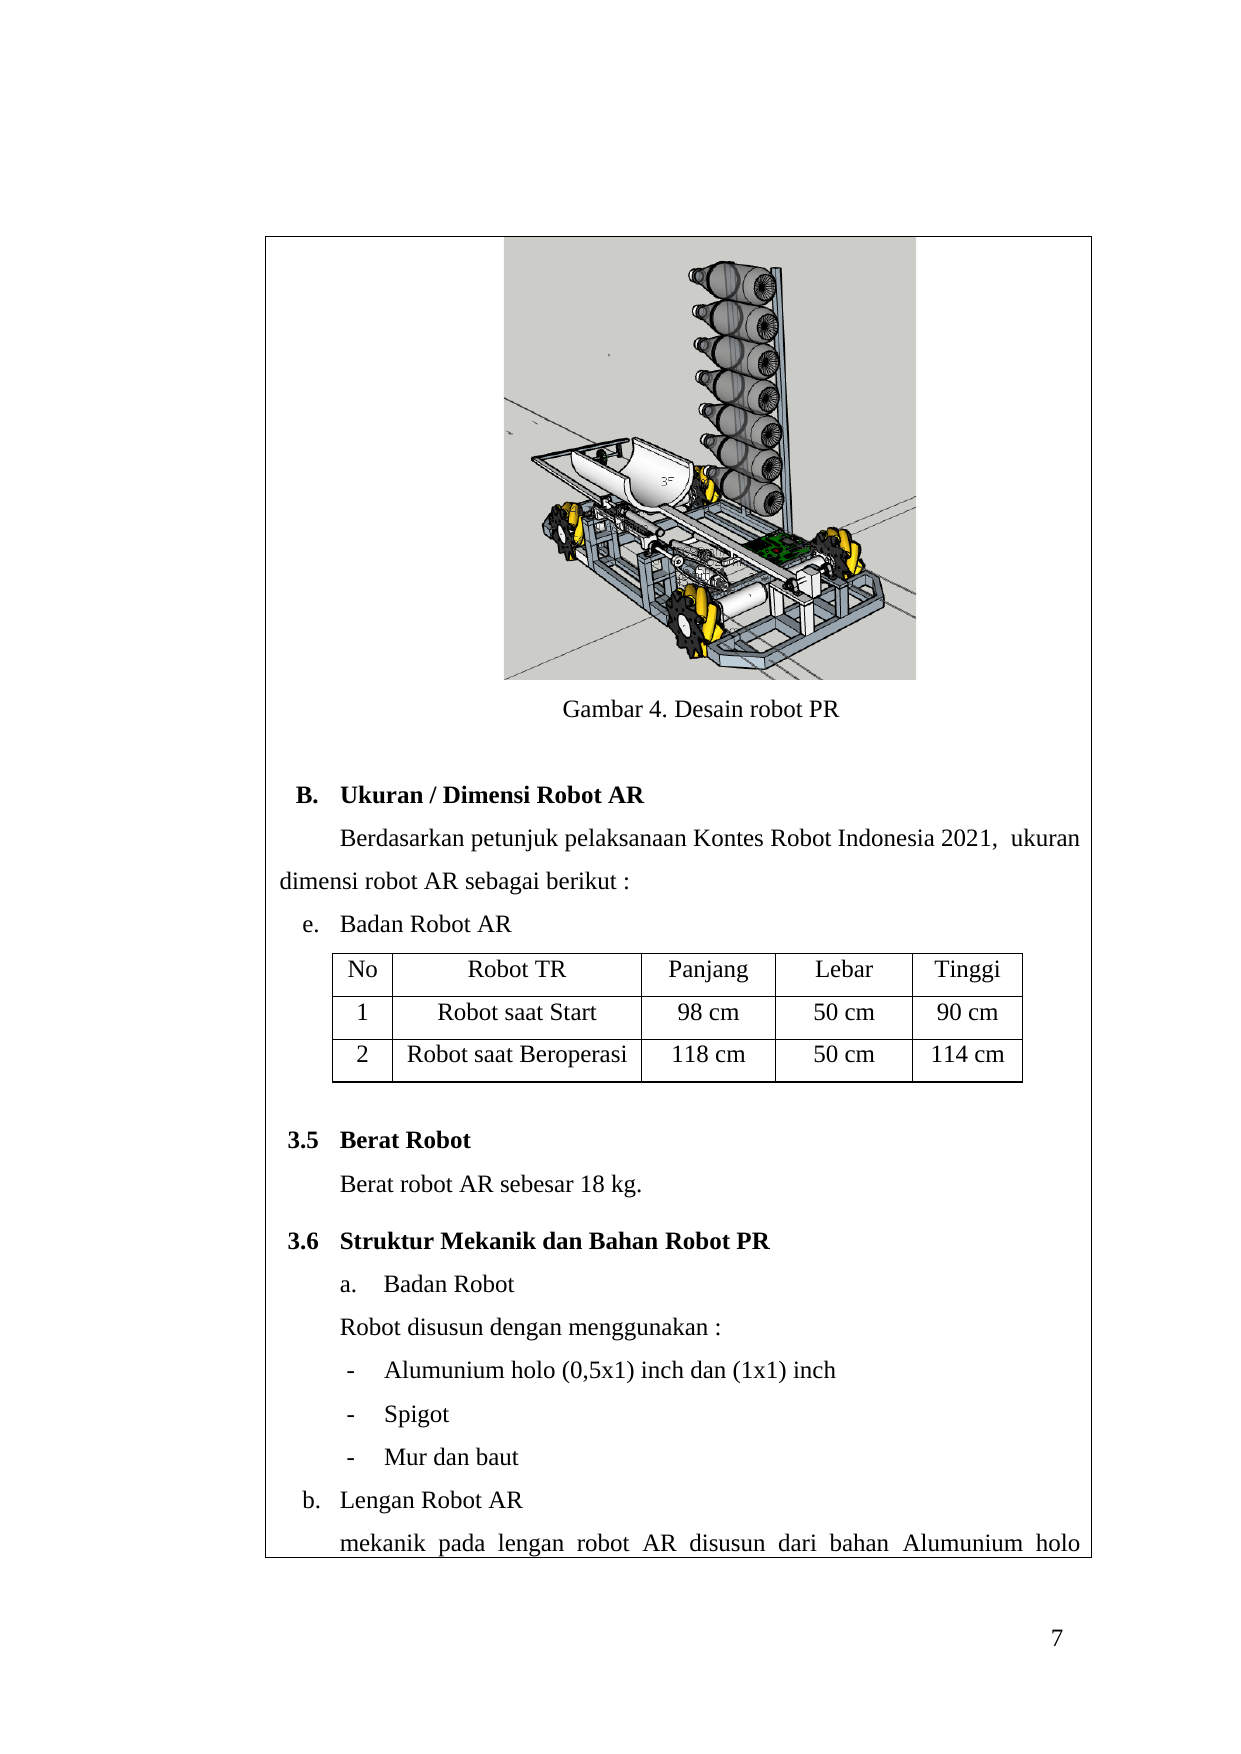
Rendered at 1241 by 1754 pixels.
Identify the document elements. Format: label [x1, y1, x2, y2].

table_header [266, 237, 1091, 1557]
picture [503, 237, 917, 680]
